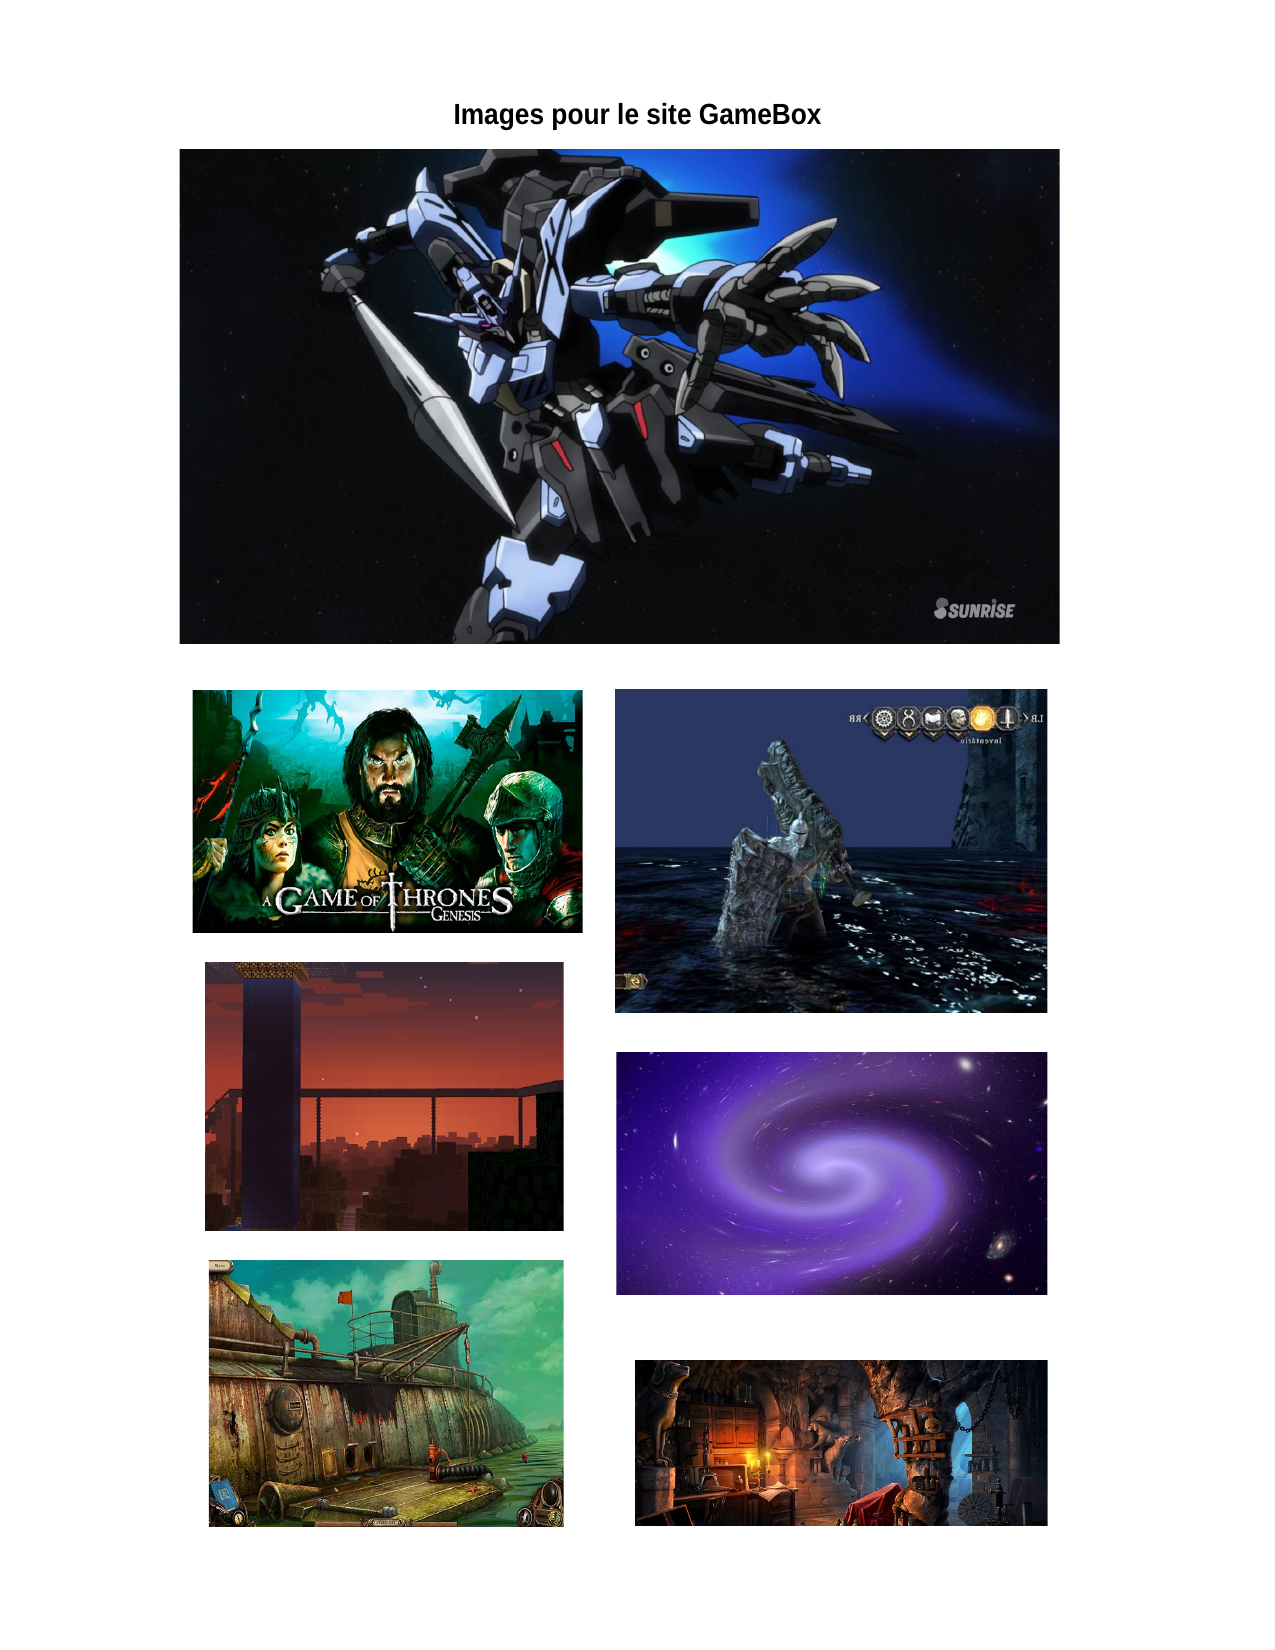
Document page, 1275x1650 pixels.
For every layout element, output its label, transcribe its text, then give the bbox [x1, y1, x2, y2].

picture [179, 149, 1060, 644]
picture [208, 1260, 564, 1527]
picture [205, 962, 564, 1231]
text Images pour le site GameBox [150, 97, 1125, 131]
picture [192, 690, 583, 933]
picture [616, 1052, 1048, 1295]
picture [635, 1360, 1048, 1526]
picture [615, 689, 1048, 1013]
